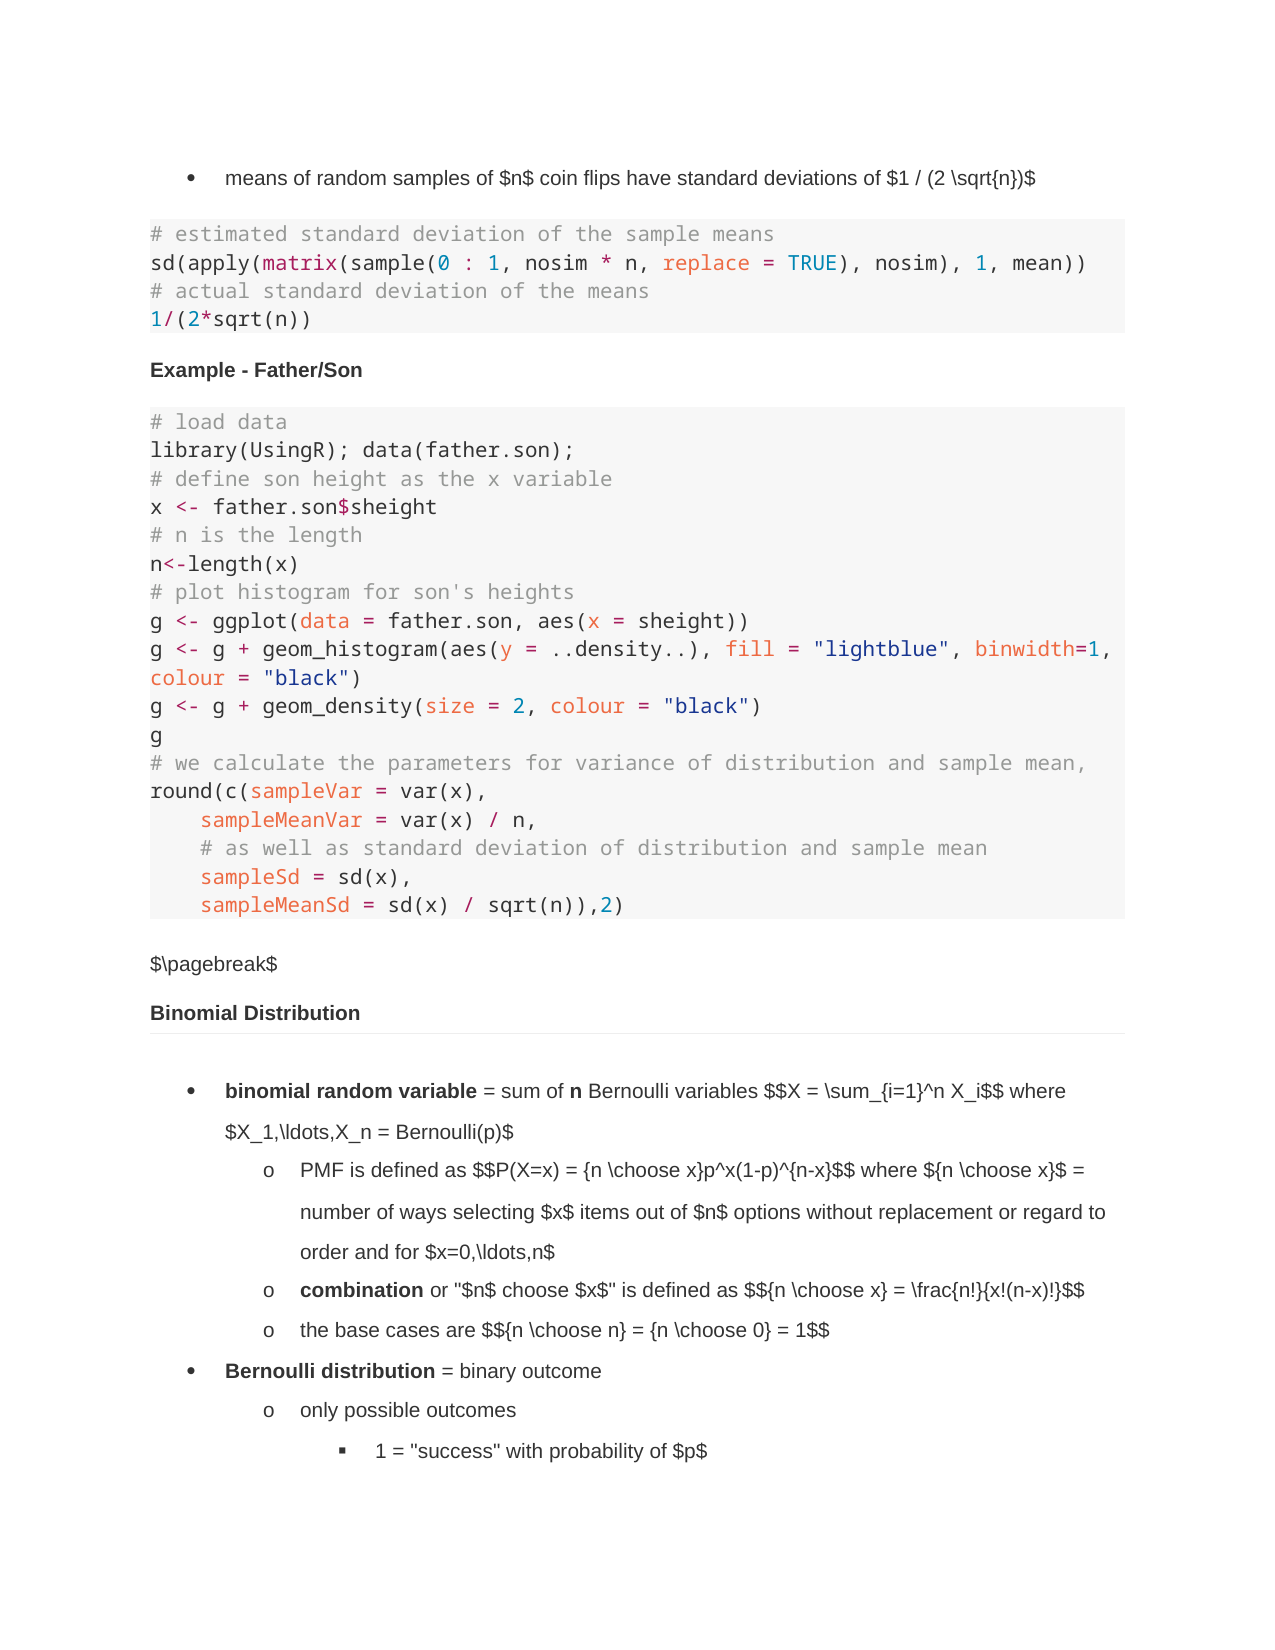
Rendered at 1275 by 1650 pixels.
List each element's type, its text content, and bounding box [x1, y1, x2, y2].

list means of random samples of $n$ coin flips have standard deviations of $1 / (2 \sqrt{n})$ [187, 150, 1125, 190]
list the base cases are $${n \choose n} = {n \choose 0} = 1$$ [262, 1303, 1125, 1343]
text # load data [150, 407, 1125, 435]
text round(c(sampleVar = var(x), [150, 777, 1125, 805]
text x <- father.son$sheight [150, 492, 1125, 521]
text n<-length(x) [150, 549, 1125, 577]
text # estimated standard deviation of the sample means [150, 219, 1125, 248]
list 1 = "success" with probability of $p$ [337, 1423, 1125, 1463]
text Binomial Distribution [150, 1000, 1125, 1033]
text sampleMeanVar = var(x) / n, [150, 805, 1125, 833]
text sampleMeanSd = sd(x) / sqrt(n)),2) [150, 890, 1125, 919]
text g <- g + geom_density(size = 2, colour = "black") [150, 691, 1125, 720]
list combination or "$n$ choose $x$" is defined as $${n \choose x} = \frac{n!}{x!(n-x)!}$$ [262, 1263, 1125, 1303]
text $\pagebreak$ [150, 935, 1125, 975]
text sd(apply(matrix(sample(0 : 1, nosim * n, replace = TRUE), nosim), 1, mean)) [150, 248, 1125, 276]
text 1/(2*sqrt(n)) [150, 304, 1125, 333]
text # define son height as the x variable [150, 464, 1125, 492]
list only possible outcomes [262, 1383, 1125, 1423]
list PMF is defined as $$P(X=x) = {n \choose x}p^x(1-p)^{n-x}$$ where ${n \choose x}$ = number of ways selecting $x$ items out of $n$ options without replacement or regard to order and for $x=0,\ldots,n$ [262, 1143, 1125, 1263]
text g [150, 720, 1125, 748]
text library(UsingR); data(father.son); [150, 435, 1125, 464]
text g <- ggplot(data = father.son, aes(x = sheight)) [150, 606, 1125, 634]
text # as well as standard deviation of distribution and sample mean [150, 833, 1125, 862]
text # actual standard deviation of the means [150, 276, 1125, 304]
text sampleSd = sd(x), [150, 862, 1125, 890]
list binomial random variable = sum of n Bernoulli variables $$X = \sum_{i=1}^n X_i$$ where $X_1,\ldots,X_n = Bernoulli(p)$ [187, 1063, 1125, 1143]
text Example - Father/Son [150, 358, 1125, 382]
text # plot histogram for son's heights [150, 577, 1125, 606]
text # n is the length [150, 521, 1125, 549]
text g <- g + geom_histogram(aes(y = ..density..), fill = "lightblue", binwidth=1, colour = "black") [150, 634, 1125, 691]
list Bernoulli distribution = binary outcome [187, 1343, 1125, 1383]
text # we calculate the parameters for variance of distribution and sample mean, [150, 748, 1125, 777]
